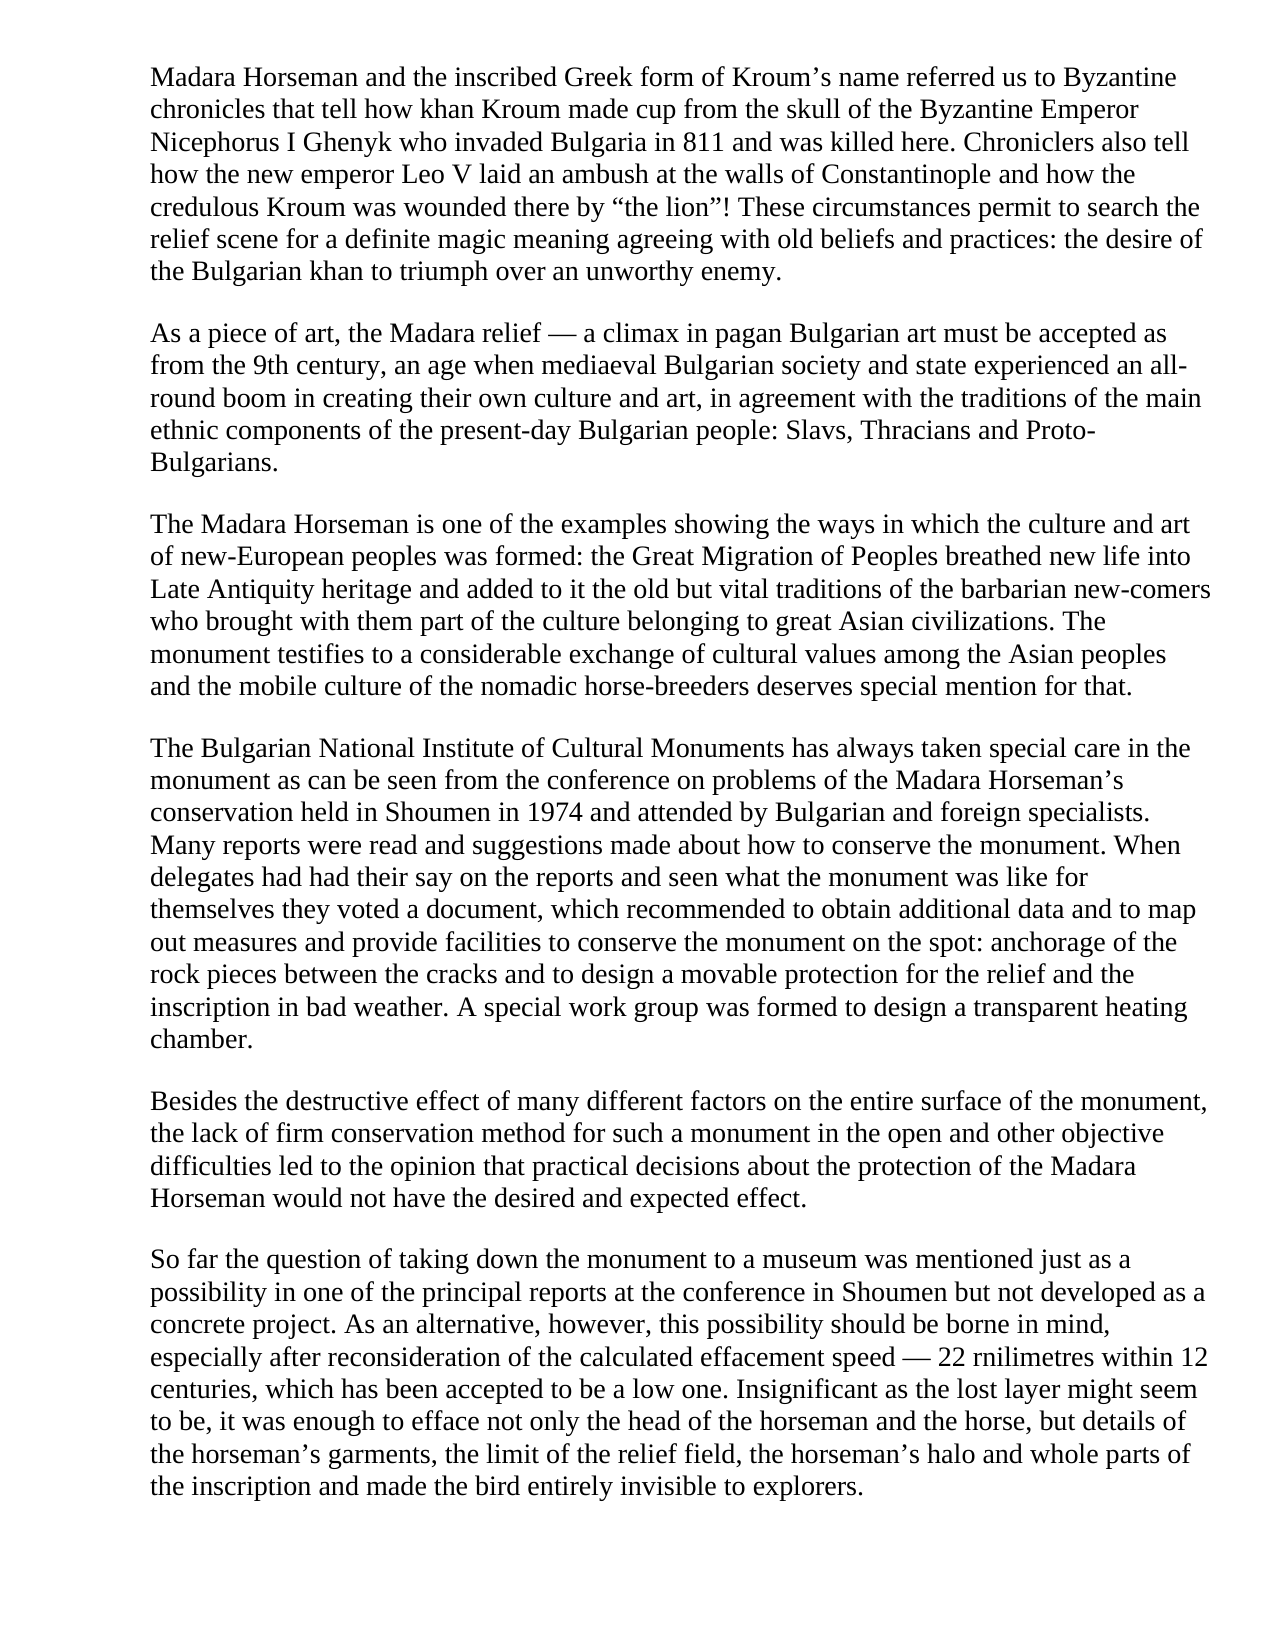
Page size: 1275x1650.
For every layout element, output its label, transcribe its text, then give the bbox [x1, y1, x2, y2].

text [150, 60, 1215, 287]
text As a piece of art, the Madara relief — a climax in pagan Bulgarian art must be accepted as from the 9th century, an age when mediaeval Bulgarian society and state experienced an all-round boom in creating their own culture and art, in agreement with the traditions of the main ethnic components of the present-day Bulgarian people: Slavs, Thracians and Proto-Bulgarians. [150, 316, 1215, 478]
text The Bulgarian National Institute of Cultural Monuments has always taken special care in the monument as can be seen from the conference on problems of the Madara Horseman’s conservation held in Shoumen in 1974 and attended by Bulgarian and foreign specialists. Many reports were read and suggestions made about how to conserve the monument. When delegates had had their say on the reports and seen what the monument was like for themselves they voted a document, which recommended to obtain additional data and to map out measures and provide facilities to conserve the monument on the spot: anchorage of the rock pieces between the cracks and to design a movable protection for the relief and the inscription in bad weather. A special work group was formed to design a transparent heating chamber. [150, 731, 1215, 1054]
text So far the question of taking down the monument to a museum was mentioned just as a possibility in one of the principal reports at the conference in Shoumen but not developed as a concrete project. As an alternative, however, this possibility should be borne in mind, especially after reconsideration of the calculated effacement speed — 22 rnilimetres within 12 centuries, which has been accepted to be a low one. Insignificant as the lost layer might seem to be, it was enough to efface not only the head of the horseman and the horse, but details of the horseman’s garments, the limit of the relief field, the horseman’s halo and whole parts of the inscription and made the bird entirely invisible to explorers. [150, 1242, 1215, 1502]
text The Madara Horseman is one of the examples showing the ways in which the culture and art of new-European peoples was formed: the Great Migration of Peoples breathed new life into Late Antiquity heritage and added to it the old but vital traditions of the barbarian new-comers who brought with them part of the culture belonging to great Asian civilizations. The monument testifies to a considerable exchange of cultural values among the Asian peoples and the mobile culture of the nomadic horse-breeders deserves special mention for that. [150, 507, 1215, 701]
text Besides the destructive effect of many different factors on the entire surface of the monument, the lack of firm conservation method for such a monument in the open and other objective difficulties led to the opinion that practical decisions about the protection of the Madara Horseman would not have the desired and expected effect. [150, 1084, 1215, 1213]
